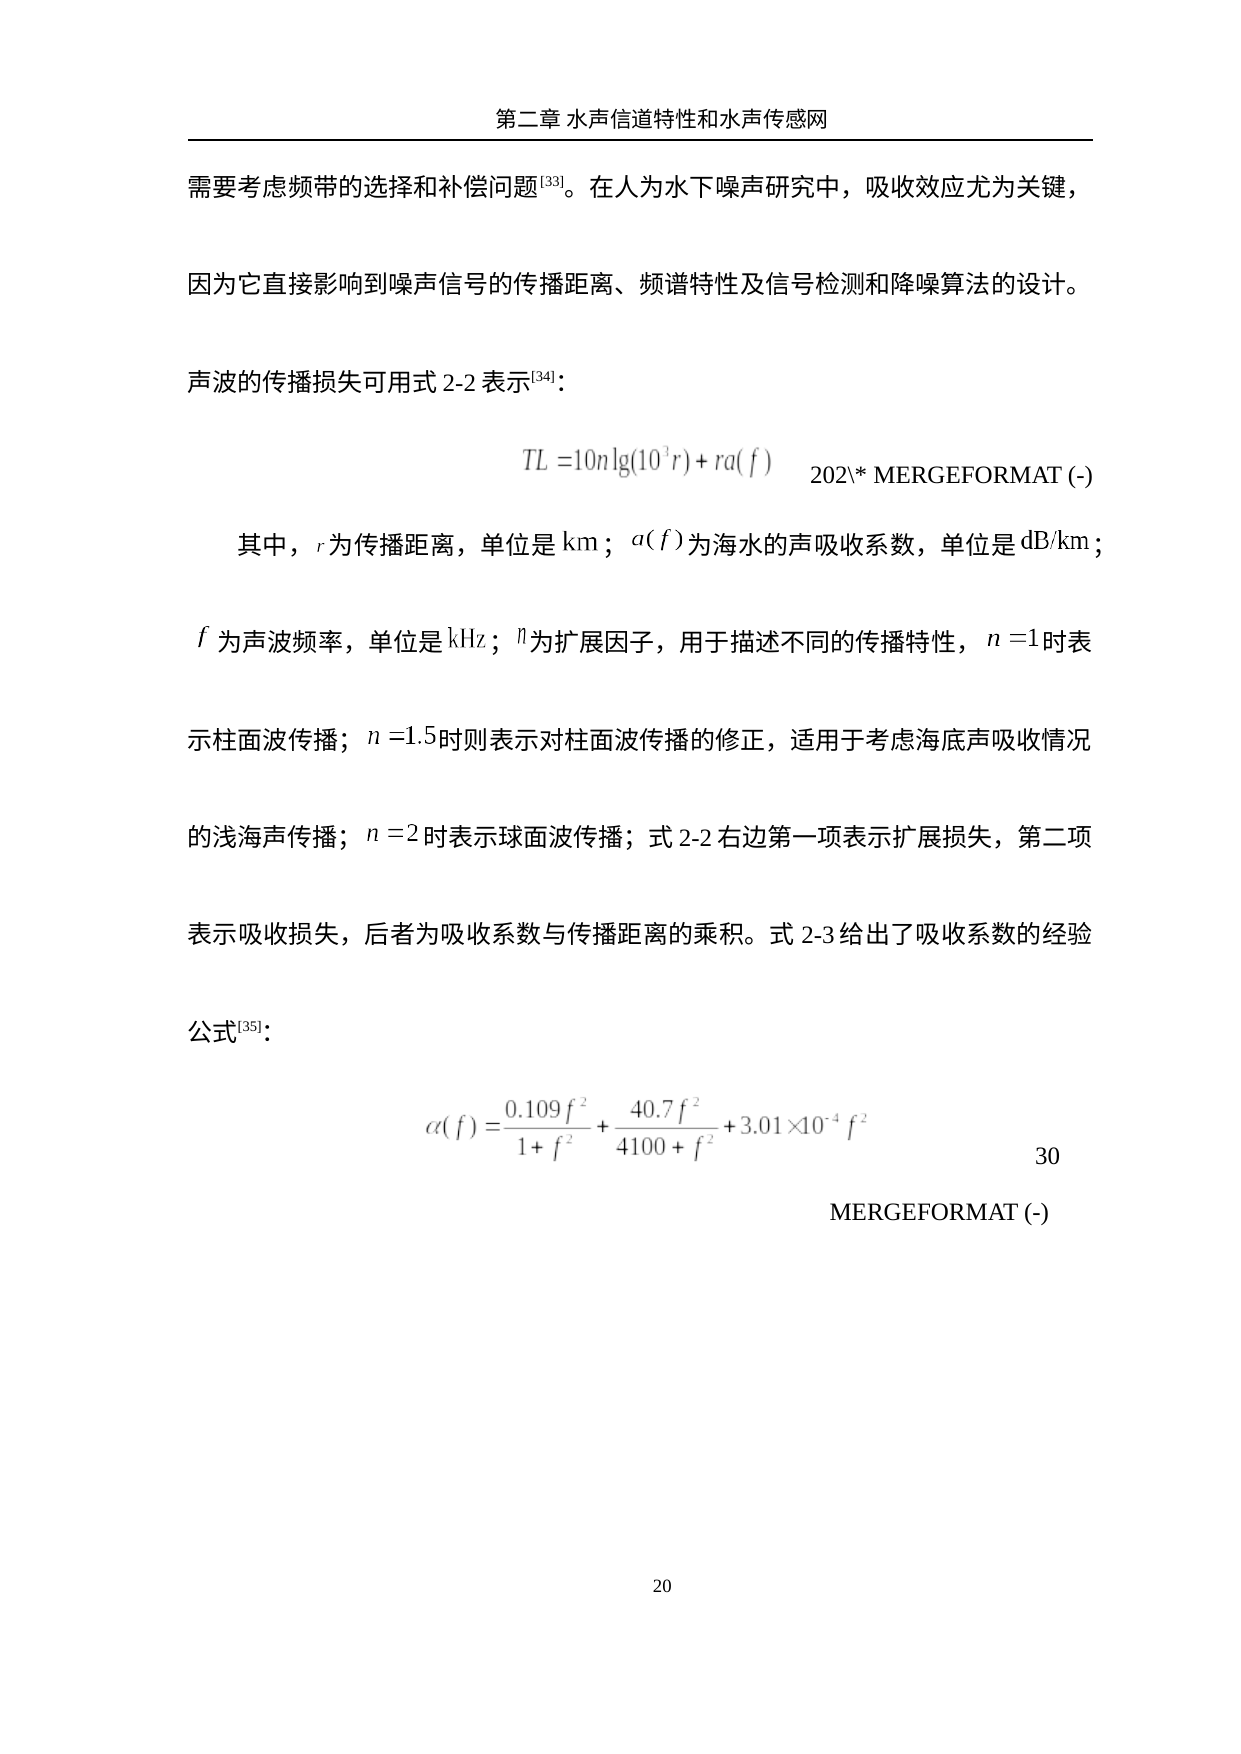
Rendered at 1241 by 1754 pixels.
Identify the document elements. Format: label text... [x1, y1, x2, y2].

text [187, 153, 1093, 413]
text 其中，为传播距离，单位是；为海水的声吸收系数，单位是；为声波频率，单位是；为扩展因子，用于描述不同的传播特性，时表示柱面波传播；时则表示对柱面波传播的修正，适用于考虑海底声吸收情况的浅海声传播；时表示球面波传播；式2-2右边第一项表示扩展损失，第二项表示吸收损失，后者为吸收系数与传播距离的乘积。式2-3给出了吸收系数的经验公式[36]： [187, 510, 1093, 1063]
